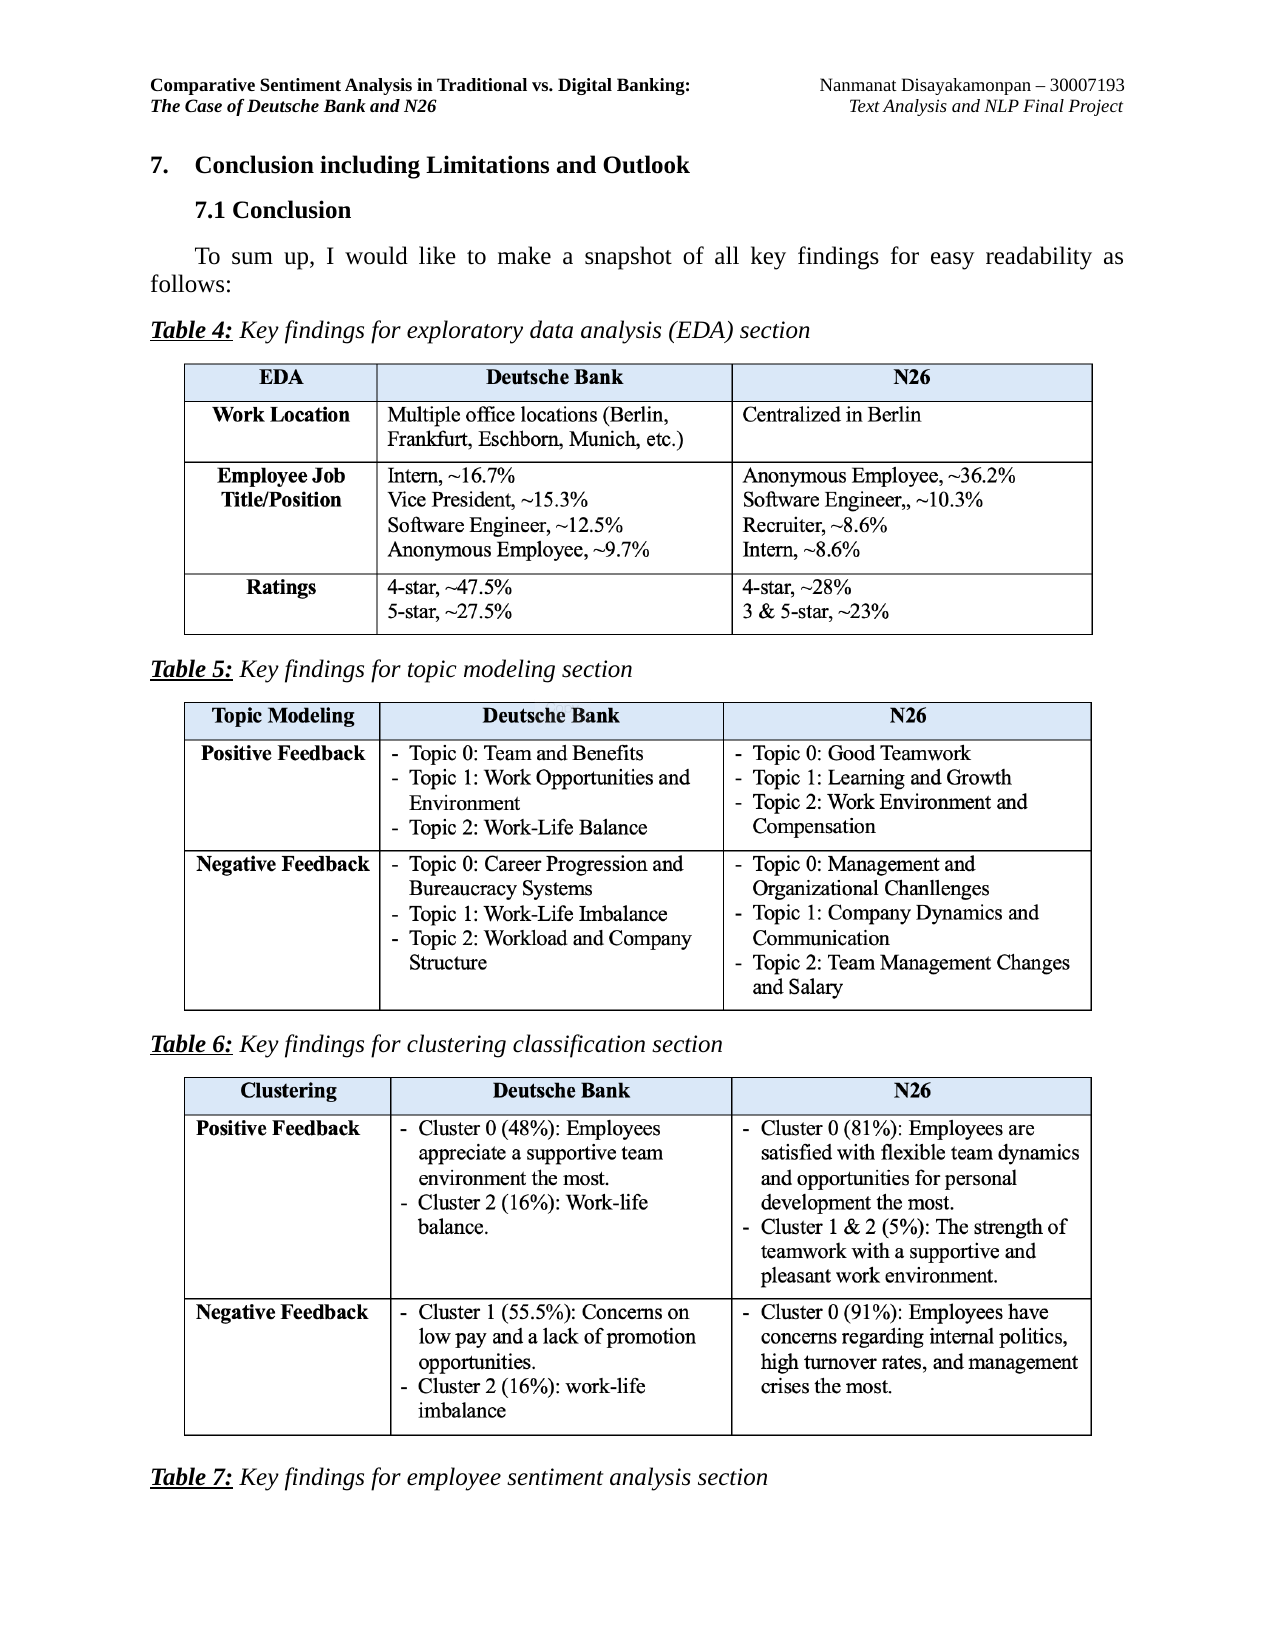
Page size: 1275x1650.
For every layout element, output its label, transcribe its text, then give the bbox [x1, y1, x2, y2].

text To sum up, I would like to make a snapshot of all key findings for easy readability as follows: [150, 241, 1125, 298]
picture [182, 699, 1093, 1013]
picture [181, 1074, 1094, 1438]
picture [181, 360, 1094, 638]
list Conclusion including Limitations and Outlook [150, 150, 1125, 179]
text Table 4: Key findings for exploratory data analysis (EDA) section [150, 315, 1125, 344]
text Table 7: Key findings for employee sentiment analysis section [150, 1462, 1125, 1491]
text Table 5: Key findings for topic modeling section [150, 654, 1125, 683]
list 7.1 Conclusion [194, 195, 1125, 224]
text Table 6: Key findings for clustering classification section [150, 1029, 1125, 1058]
